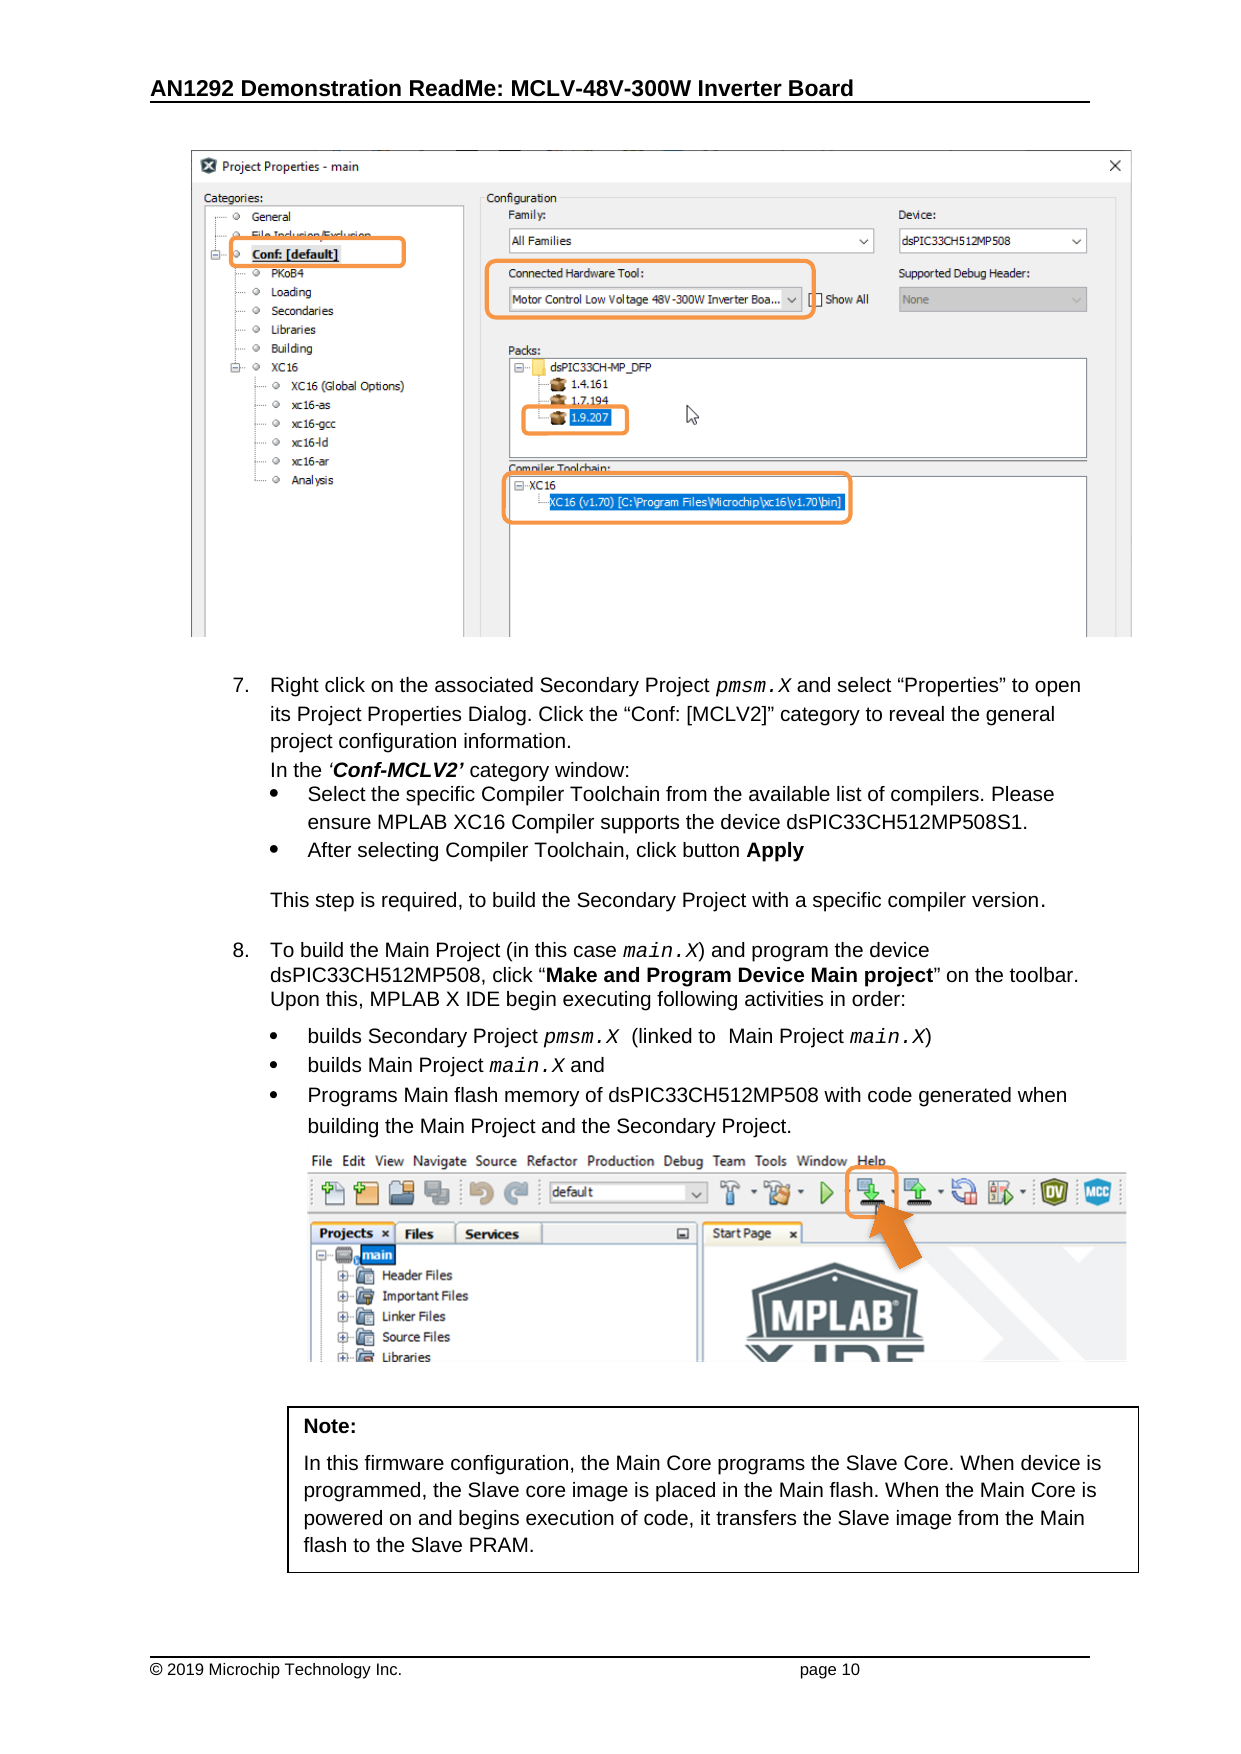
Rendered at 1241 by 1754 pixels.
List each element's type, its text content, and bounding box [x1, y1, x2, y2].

list Right click on the associated Secondary Project pmsm.X and select “Properties” to open its Project Properties Dialog. Click the “Conf: [MCLV2]” category to reveal the general project configuration information. [232, 672, 1090, 753]
list To build the Main Project (in this case main.X) and program the device dsPIC33CH512MP508, click “Make and Program Device Main project” on the toolbar. Upon this, MPLAB X IDE begin executing following activities in order: [232, 937, 1090, 1011]
list Programs Main flash memory of dsPIC33CH512MP508 with code generated when building the Main Project and the Secondary Project. [270, 1083, 1090, 1139]
list Select the specific Compiler Toolchain from the available list of compilers. Please ensure MPLAB XC16 Compiler supports the device dsPIC33CH512MP508S1. [270, 782, 1090, 834]
list builds Secondary Project pmsm.X (linked to Main Project main.X) [270, 1024, 1090, 1049]
list In the ‘Conf-MCLV2’ category window: [270, 757, 1090, 782]
text This step is required, to build the Secondary Project with a specific compiler version. [270, 886, 1090, 913]
list After selecting Compiler Toolchain, click button Apply [270, 837, 1090, 862]
picture [191, 150, 1132, 637]
list builds Main Project main.X and [270, 1053, 1090, 1079]
picture [307, 1143, 1127, 1364]
